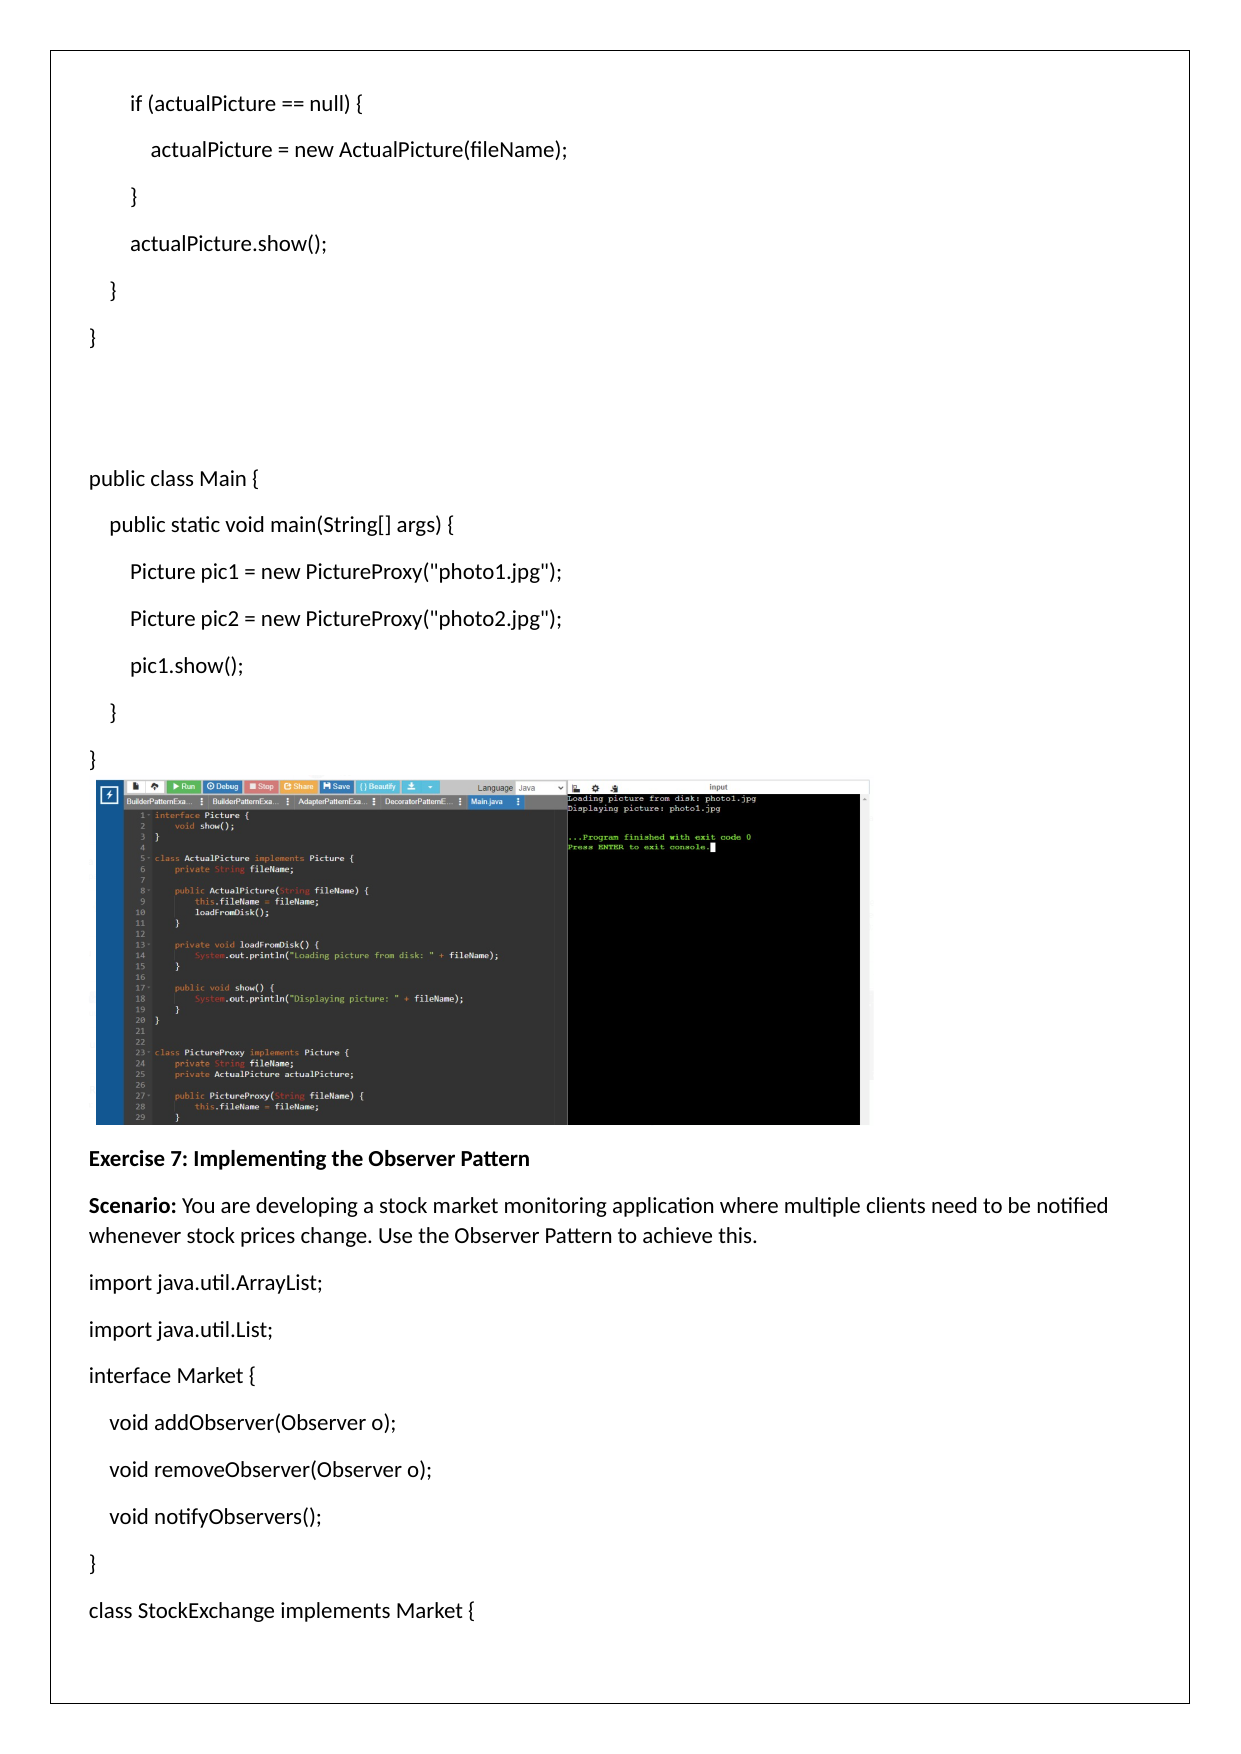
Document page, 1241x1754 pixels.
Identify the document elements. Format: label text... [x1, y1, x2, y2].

text Exercise 7: Implementing the Observer Pattern [89, 1144, 1152, 1172]
text actualPicture.show(); [89, 229, 1152, 257]
text } [89, 1549, 1152, 1577]
text Picture pic1 = new PictureProxy("photo1.jpg"); [89, 557, 1152, 585]
text } [89, 276, 1152, 304]
text void removeObserver(Observer o); [89, 1455, 1152, 1483]
text import java.util.ArrayList; [89, 1268, 1152, 1296]
text import java.util.List; [89, 1315, 1152, 1343]
picture [88, 775, 874, 1126]
text void addObserver(Observer o); [89, 1408, 1152, 1437]
text } [89, 698, 1152, 726]
text } [89, 323, 1152, 351]
text interface Market { [89, 1362, 1152, 1390]
text } [89, 182, 1152, 210]
text if (actualPicture == null) { [89, 89, 1152, 117]
text class StockExchange implements Market { [89, 1596, 1152, 1624]
text Picture pic2 = new PictureProxy("photo2.jpg"); [89, 604, 1152, 632]
text public class Main { [89, 464, 1152, 492]
text public static void main(String[] args) { [89, 511, 1152, 538]
text pic1.show(); [89, 651, 1152, 679]
text void notifyObservers(); [89, 1502, 1152, 1530]
text actualPicture = new ActualPicture(fileName); [89, 136, 1152, 163]
text Scenario: You are developing a stock market monitoring application where multiple clients need to be notified whenever stock prices change. Use the Observer Pattern to achieve this. [89, 1191, 1152, 1249]
